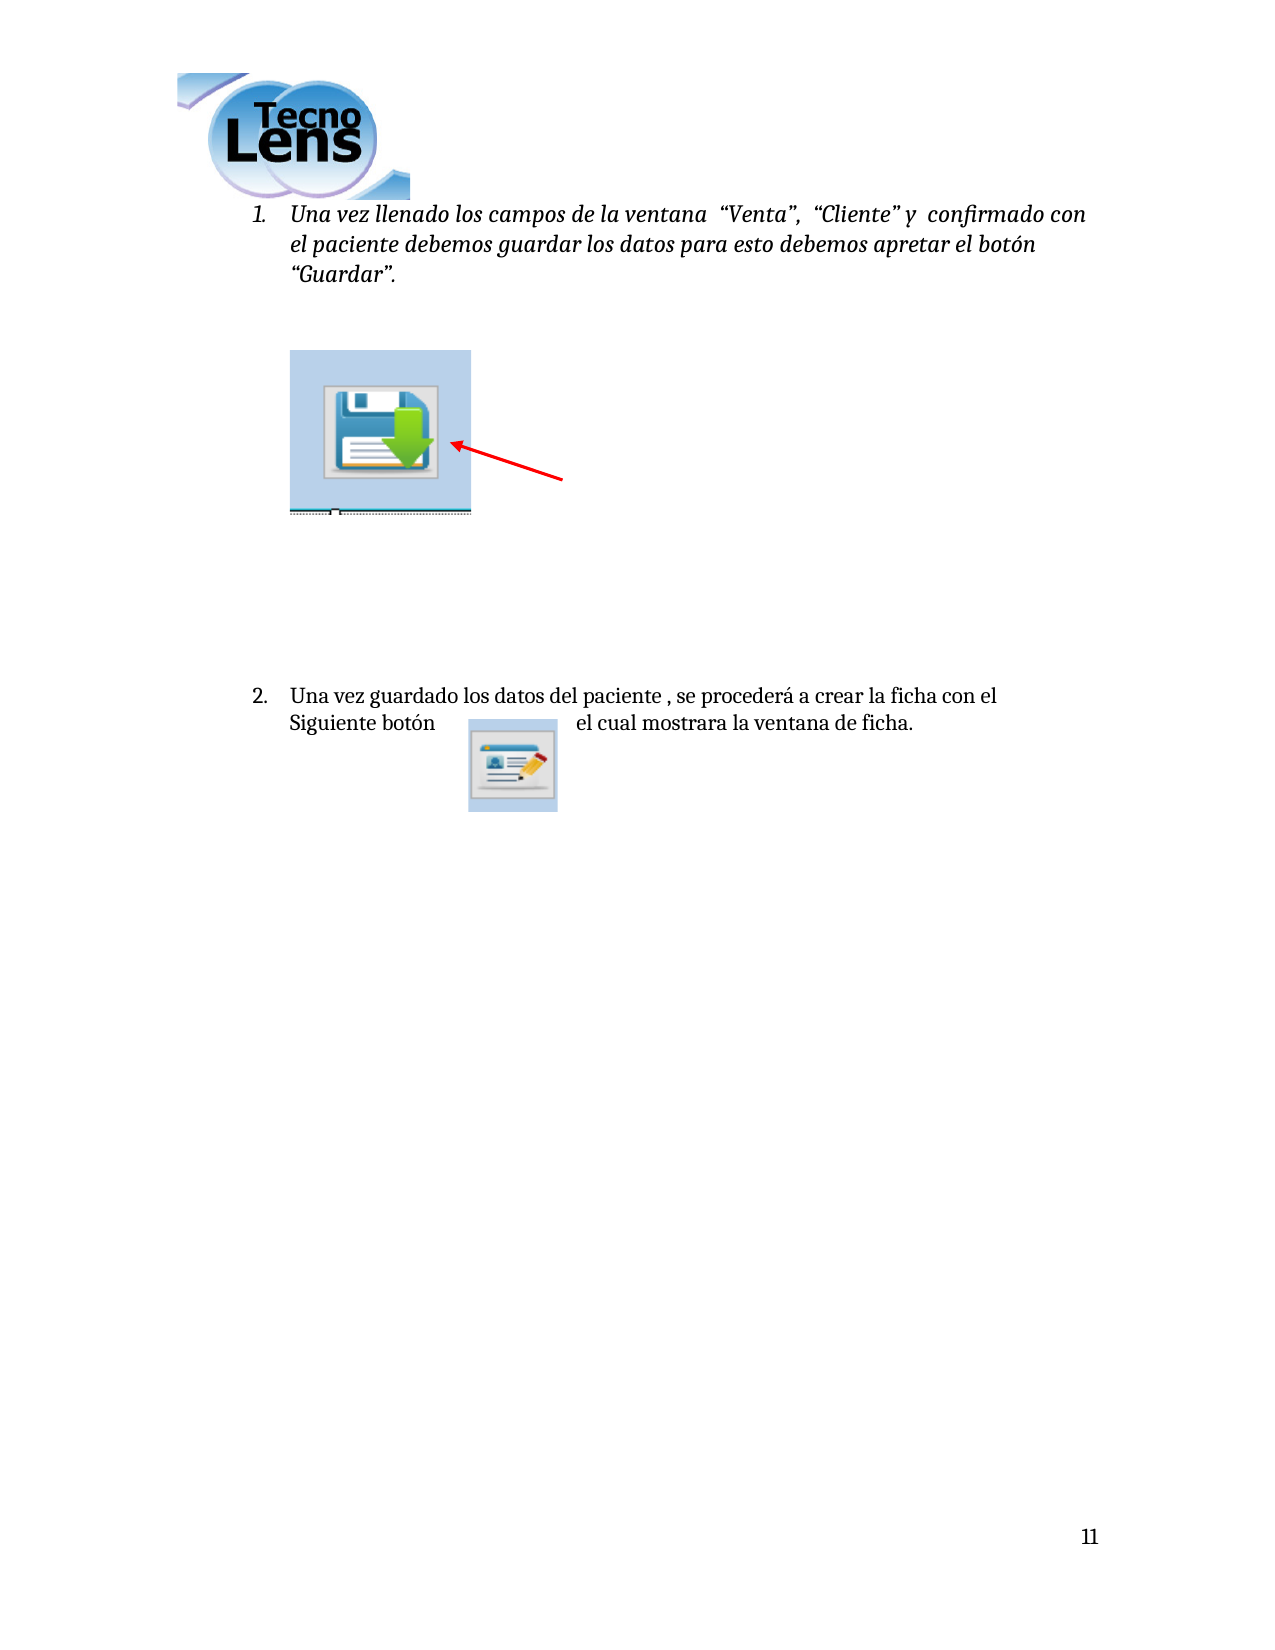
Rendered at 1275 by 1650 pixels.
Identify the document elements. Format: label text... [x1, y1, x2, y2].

list Una vez llenado los campos de la ventana “Venta”, “Cliente” y confirmado con el paciente debemos guardar los datos para esto debemos apretar el botón “Guardar”. [252, 200, 1098, 289]
list Siguiente botón el cual mostrara la ventana de ficha. [290, 710, 1098, 736]
picture [466, 719, 557, 809]
picture [289, 350, 472, 515]
picture [177, 73, 411, 200]
list Una vez guardado los datos del paciente , se procederá a crear la ficha con el [252, 682, 1098, 709]
